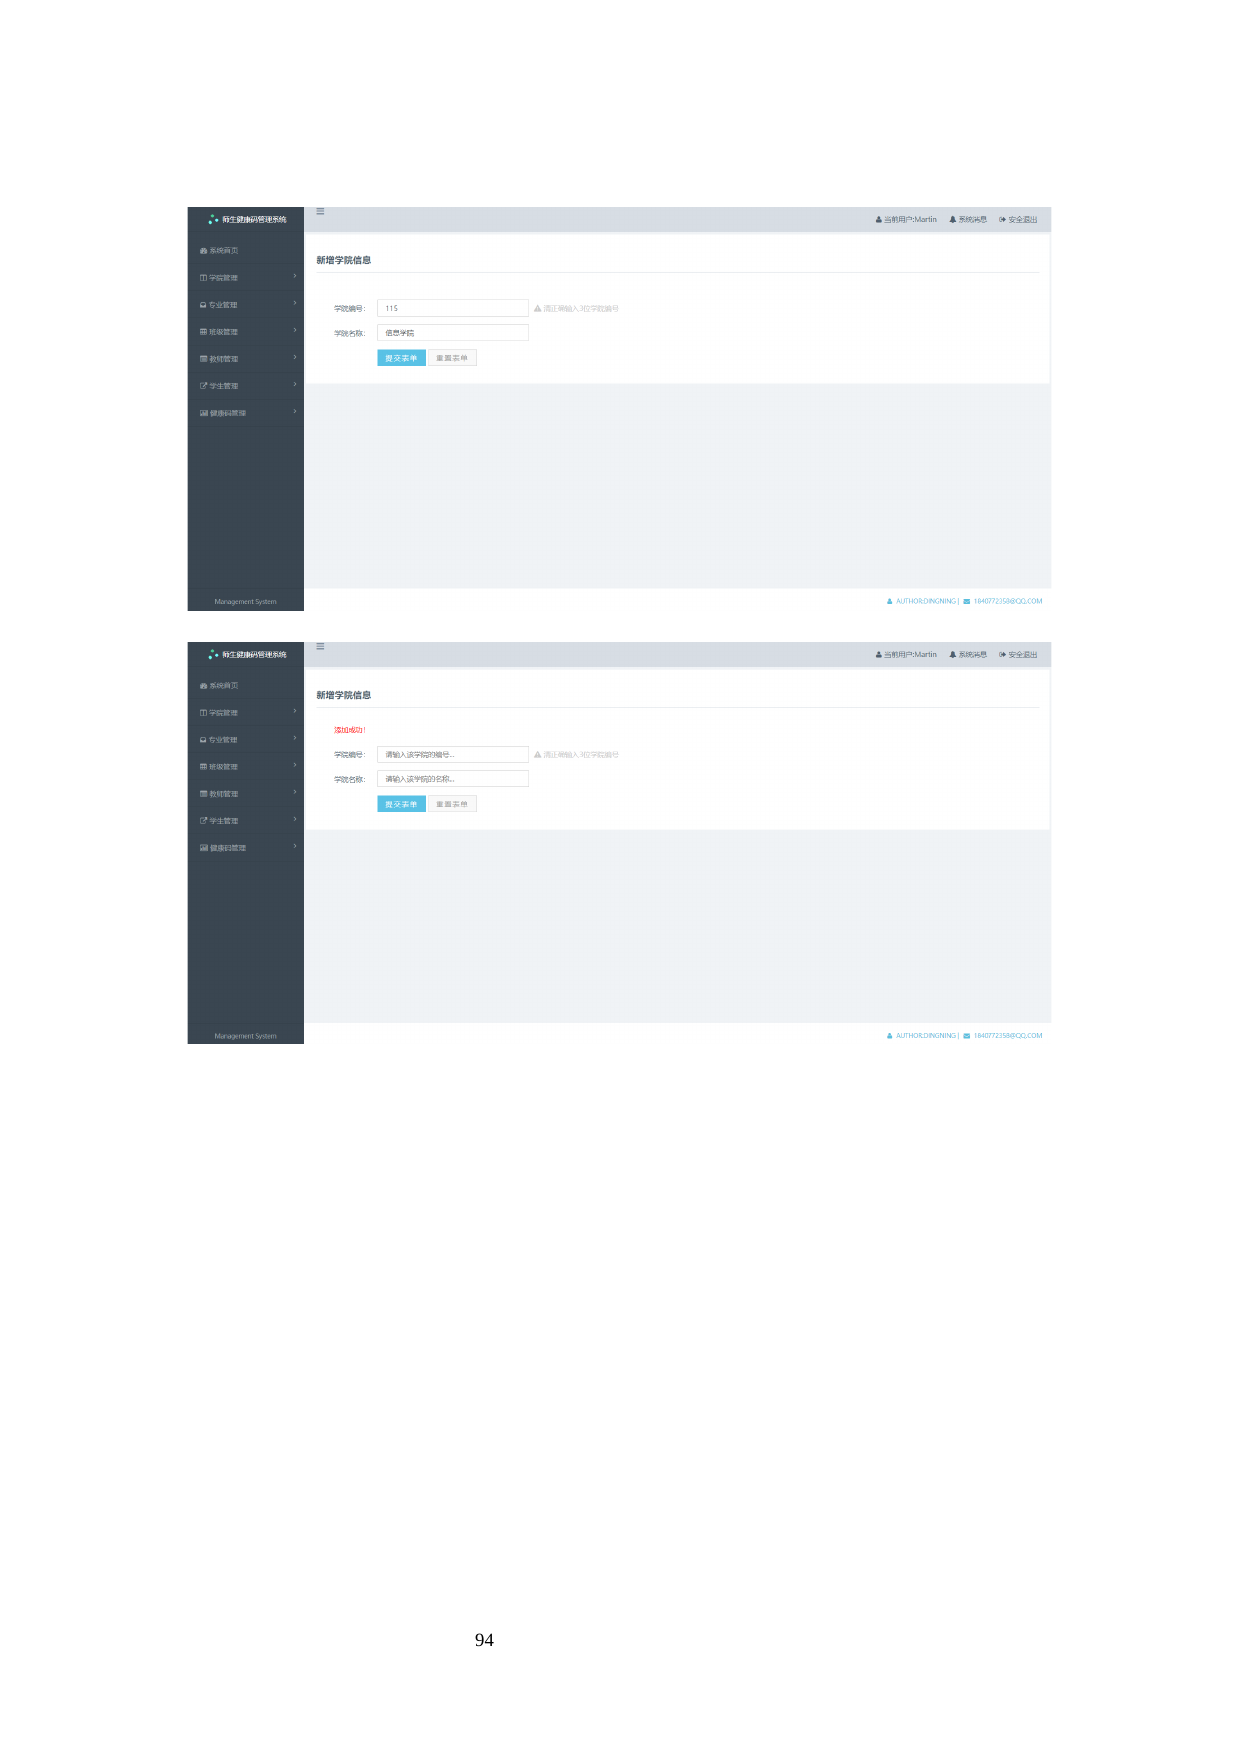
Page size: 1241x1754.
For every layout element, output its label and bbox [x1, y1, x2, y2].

picture [187, 642, 1052, 1044]
picture [187, 207, 1052, 611]
